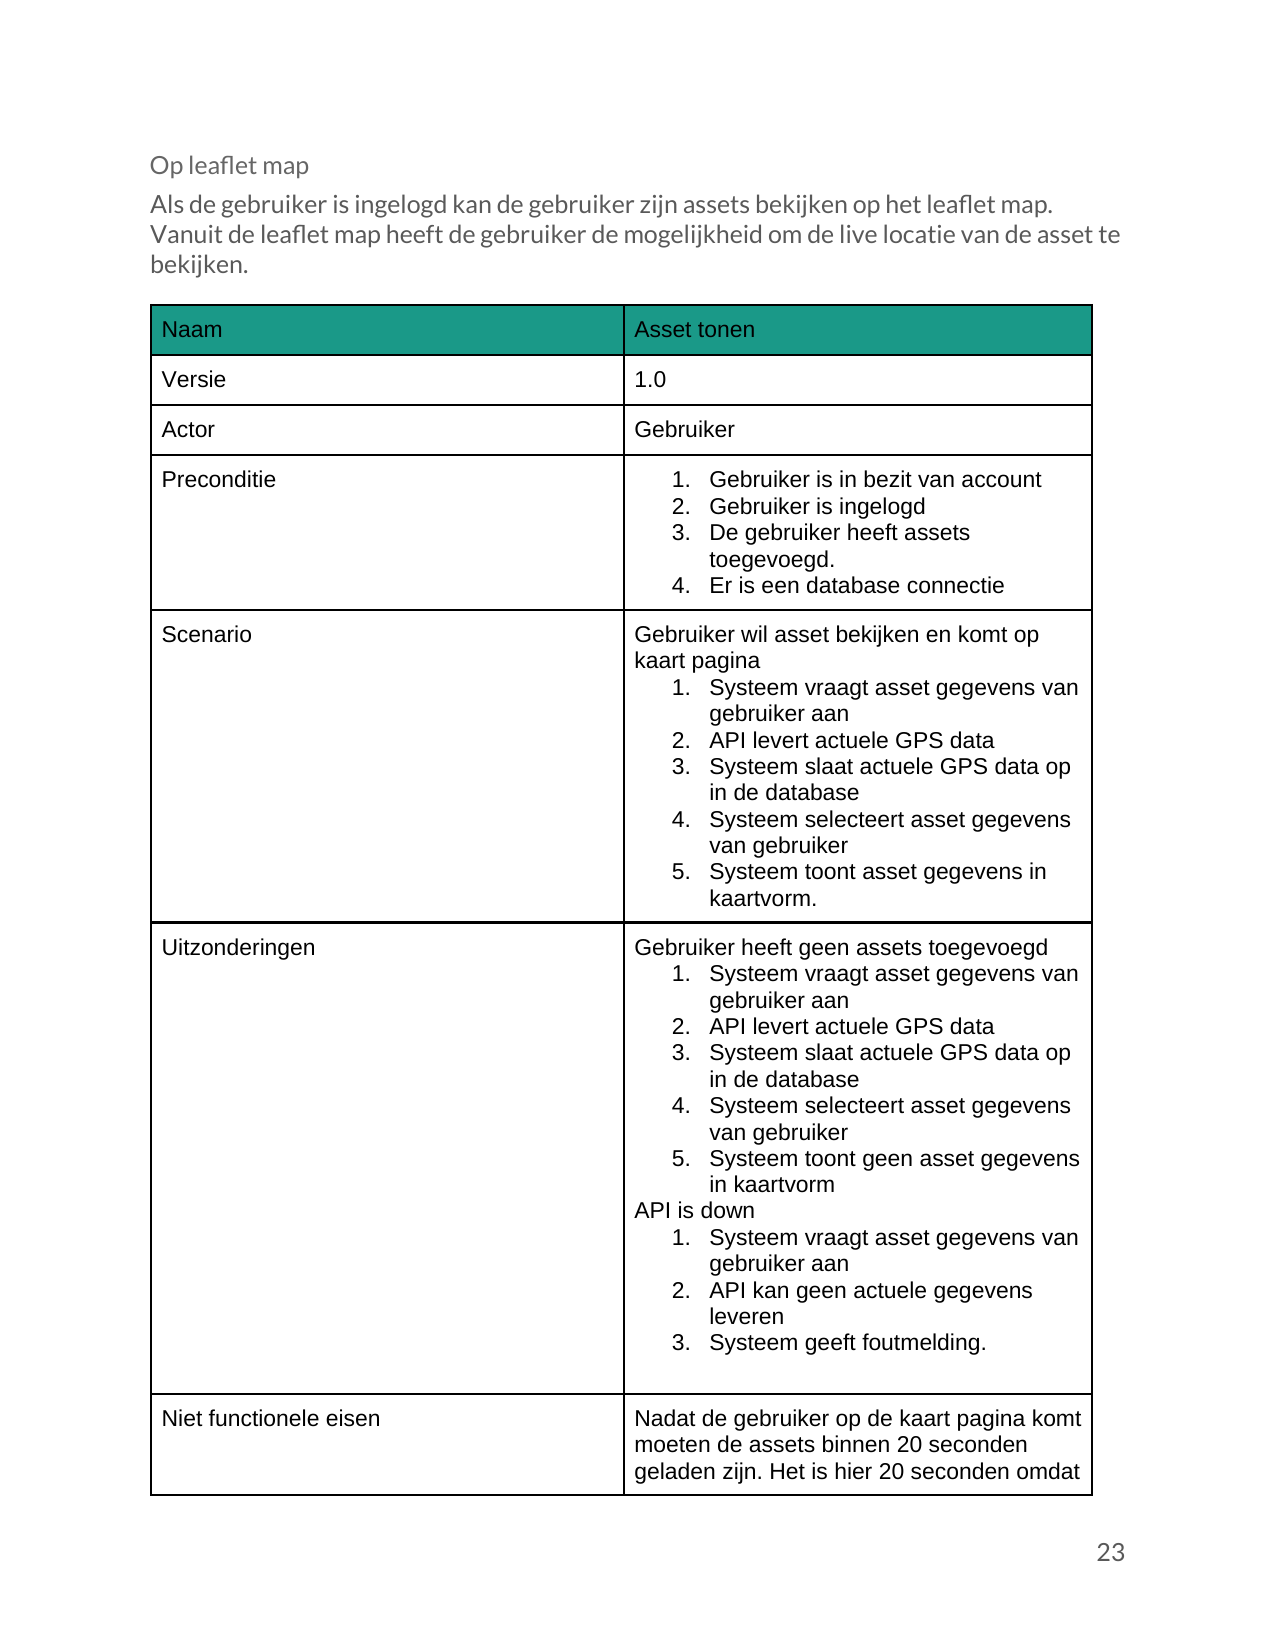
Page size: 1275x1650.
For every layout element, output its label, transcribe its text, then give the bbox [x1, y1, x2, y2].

table_cell 1.0 [625, 356, 1091, 404]
table_header Naam [152, 306, 623, 354]
table_cell Gebruiker wil asset bekijken en komt op kaart pagina Systeem vraagt asset gegevens van gebruiker aan API levert actuele GPS data Systeem slaat actuele GPS data op in de database Systeem selecteert asset gegevens van gebruiker Systeem toont asset gegevens in kaartvorm. [625, 611, 1091, 921]
text Als de gebruiker is ingelogd kan de gebruiker zijn assets bekijken op het leaflet map. Vanuit de leaflet map heeft de gebruiker de mogelijkheid om de live locatie van de asset te bekijken. [150, 189, 1125, 279]
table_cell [152, 1395, 623, 1494]
subtitle Op leaflet map [149, 150, 1125, 180]
table_cell Gebruiker heeft geen assets toegevoegd Systeem vraagt asset gegevens van gebruiker aan API levert actuele GPS data Systeem slaat actuele GPS data op in de database Systeem selecteert asset gegevens van gebruiker Systeem toont geen asset gegevens in kaartvorm API is down Systeem vraagt asset gegevens van gebruiker aan API kan geen actuele gegevens leveren Systeem geeft foutmelding. [625, 924, 1091, 1392]
table_cell Gebruiker [625, 406, 1091, 454]
table_cell Gebruiker is in bezit van account Gebruiker is ingelogd De gebruiker heeft assets toegevoegd. Er is een database connectie [625, 456, 1091, 609]
table_cell Preconditie [152, 456, 623, 609]
table_cell Scenario [152, 611, 623, 921]
table_cell Uitzonderingen [152, 924, 623, 1392]
table_cell Versie [152, 356, 623, 404]
table_cell Actor [152, 406, 623, 454]
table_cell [625, 1395, 1091, 1494]
table_header Asset tonen [625, 306, 1091, 354]
